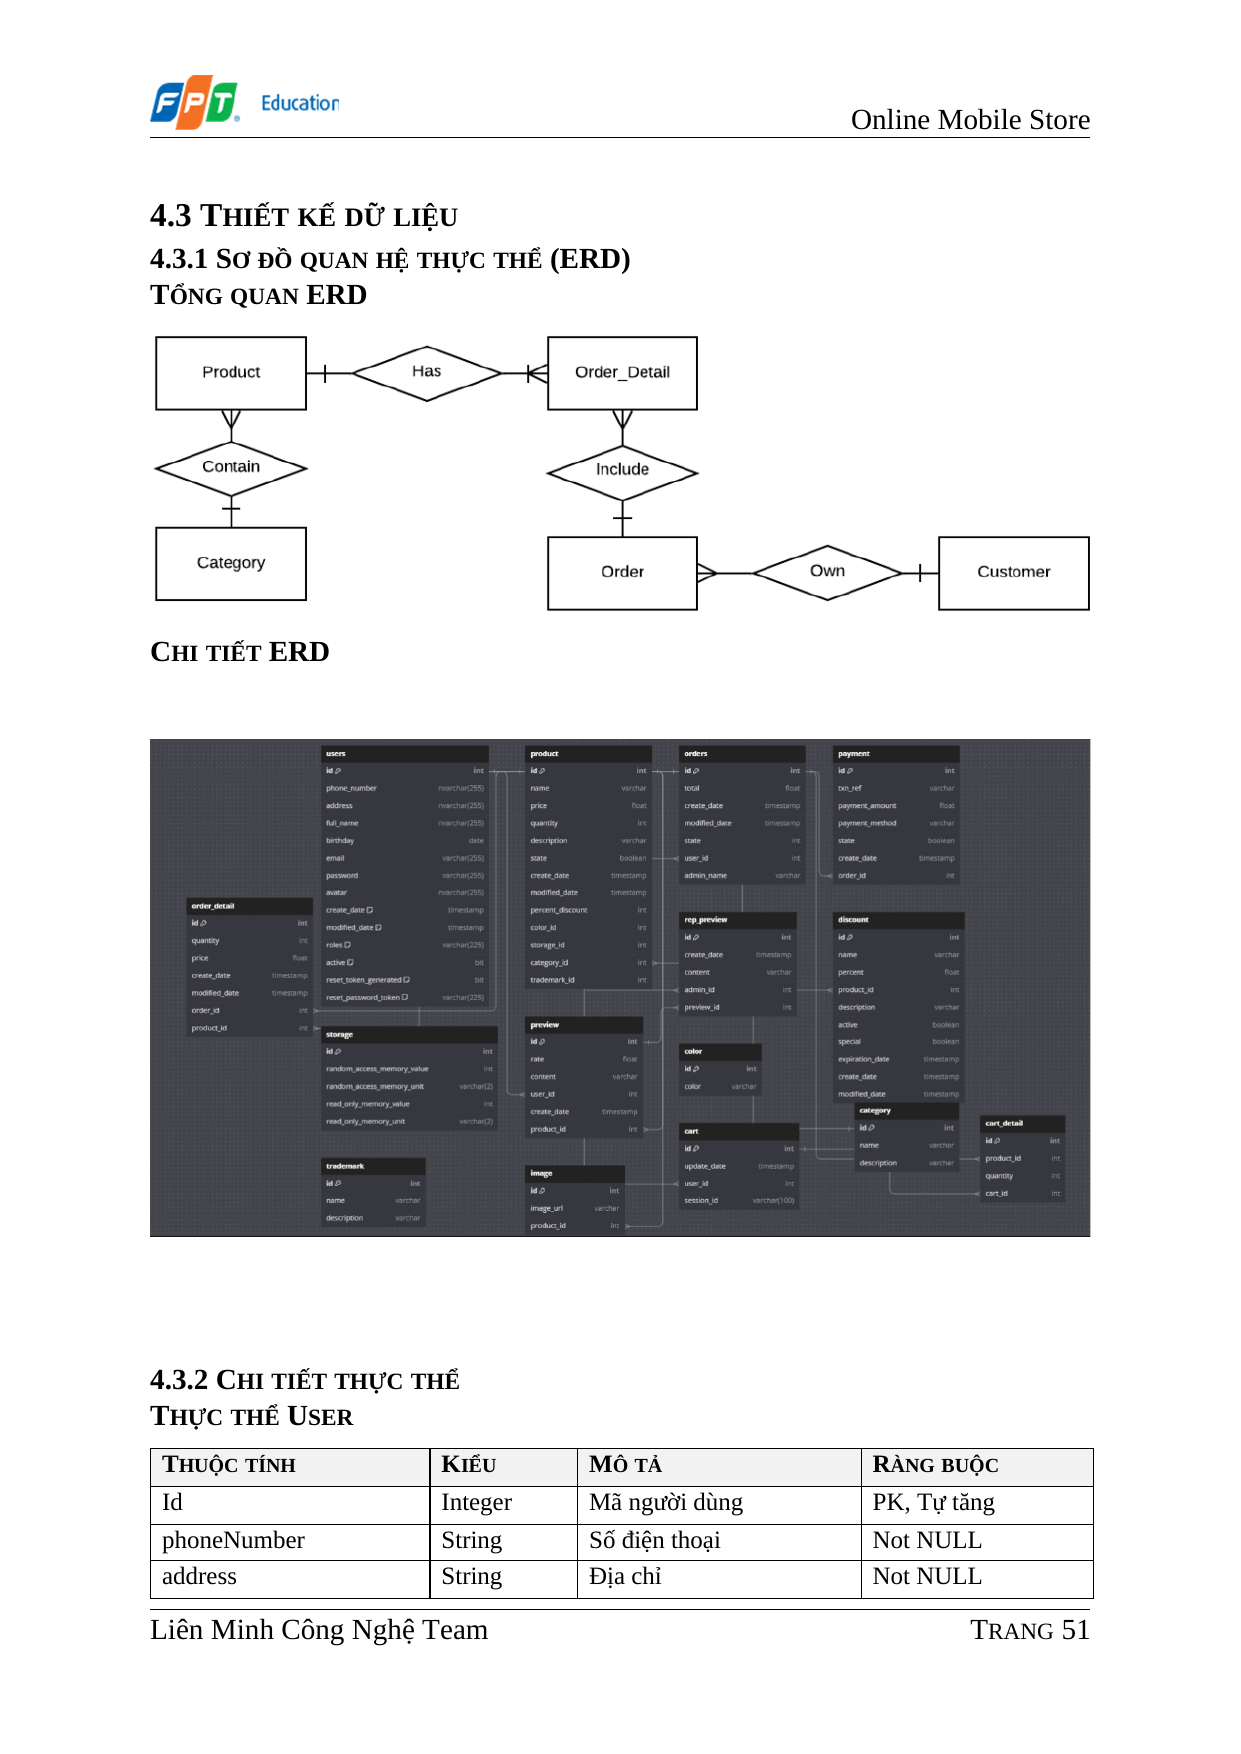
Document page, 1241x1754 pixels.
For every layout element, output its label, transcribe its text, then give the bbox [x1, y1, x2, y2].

subtitle 4.3 Thiết kế dữ liệu [150, 195, 1090, 234]
table_cell String [431, 1525, 577, 1560]
table_cell Not NULL [862, 1525, 1093, 1560]
table_cell PK, Tự tăng [862, 1487, 1093, 1524]
table_cell Id [151, 1487, 429, 1524]
text Thực thể User [150, 1398, 1090, 1432]
table_cell Số điện thoại [578, 1525, 861, 1560]
text Chi tiết ERD [150, 634, 1090, 668]
table_cell Not NULL [862, 1561, 1093, 1598]
table_cell address [151, 1561, 429, 1598]
picture [150, 739, 1091, 1237]
picture [150, 75, 339, 130]
text Tổng quan ERD [150, 277, 1090, 311]
subtitle 4.3.2 Chi tiết thực thể [150, 1362, 1090, 1396]
table_header Kiểu [431, 1449, 577, 1486]
table_cell Integer [431, 1487, 577, 1524]
table_cell Mã người dùng [578, 1487, 861, 1524]
subtitle 4.3.1 Sơ đồ quan hệ thực thể (ERD) [150, 241, 1090, 274]
table_header Mô tả [578, 1449, 861, 1486]
table_header Ràng buộc [862, 1449, 1093, 1486]
table_cell Địa chỉ [578, 1561, 861, 1598]
picture [150, 330, 1096, 615]
table_cell phoneNumber [151, 1525, 429, 1560]
table_cell String [431, 1561, 577, 1598]
table_header Thuộc tính [151, 1449, 429, 1486]
